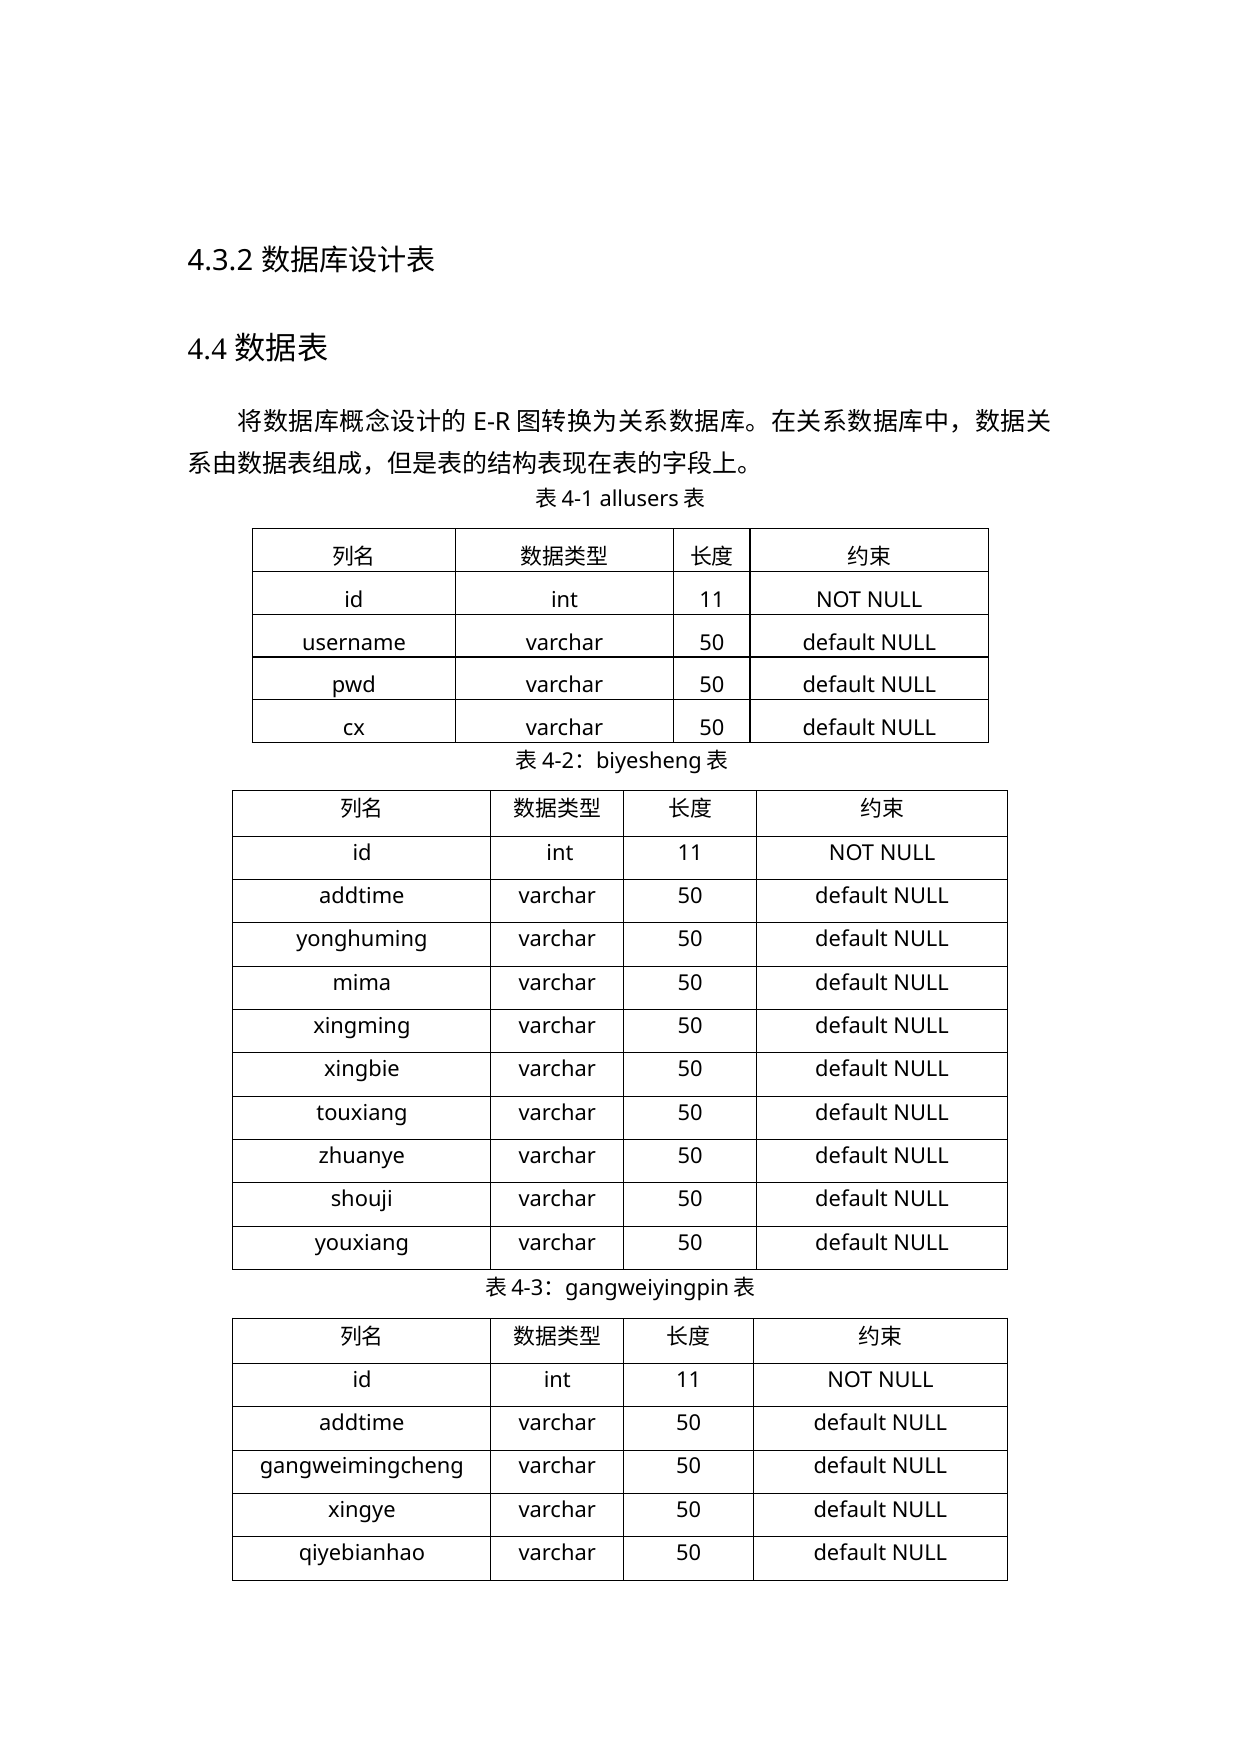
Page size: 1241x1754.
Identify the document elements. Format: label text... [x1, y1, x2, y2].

table_header 约束 [754, 1319, 1007, 1363]
table_cell default NULL [751, 700, 988, 742]
table_cell 50 [674, 658, 749, 699]
table_cell touxiang [233, 1097, 490, 1139]
table_cell varchar [491, 1494, 623, 1536]
table_header 列名 [233, 1319, 490, 1363]
table_header 列名 [253, 529, 455, 571]
table_cell varchar [491, 1010, 623, 1052]
table_cell 50 [624, 1407, 753, 1449]
table_cell default NULL [754, 1494, 1007, 1536]
table_cell varchar [491, 1537, 623, 1579]
table_cell 50 [624, 1494, 753, 1536]
table_cell mima [233, 967, 490, 1009]
table_cell 11 [674, 572, 749, 614]
table_header 长度 [674, 529, 749, 571]
table_cell varchar [491, 880, 623, 922]
table_cell 50 [674, 615, 749, 656]
table_cell 50 [624, 1537, 753, 1579]
table_cell id [253, 572, 455, 614]
table_header 列名 [233, 791, 490, 836]
table_cell NOT NULL [751, 572, 988, 614]
table_header 长度 [624, 1319, 753, 1363]
table_cell username [253, 615, 455, 656]
table_cell varchar [491, 967, 623, 1009]
table_cell default NULL [754, 1407, 1007, 1449]
text 表4-2：biyesheng表 [187, 743, 1053, 774]
table_cell qiyebianhao [233, 1537, 490, 1579]
table_cell default NULL [751, 658, 988, 699]
table_cell varchar [456, 700, 673, 742]
table_cell xingming [233, 1010, 490, 1052]
table_cell id [233, 1364, 490, 1406]
table_cell 50 [624, 1097, 756, 1139]
table_cell gangweimingcheng [233, 1451, 490, 1493]
table_cell addtime [233, 880, 490, 922]
table_cell id [233, 837, 490, 879]
table_cell 50 [674, 700, 749, 742]
table_cell default NULL [757, 1140, 1007, 1182]
table_header 数据类型 [456, 529, 673, 571]
table_cell varchar [456, 658, 673, 699]
table_cell default NULL [754, 1451, 1007, 1493]
table_cell default NULL [757, 1097, 1007, 1139]
table_cell 50 [624, 1227, 756, 1269]
table_cell 50 [624, 1010, 756, 1052]
table_cell xingye [233, 1494, 490, 1536]
table_cell varchar [491, 1183, 623, 1226]
table_cell int [456, 572, 673, 614]
table_cell default NULL [754, 1537, 1007, 1579]
table_cell xingbie [233, 1053, 490, 1096]
table_cell varchar [491, 1451, 623, 1493]
table_cell 50 [624, 1183, 756, 1226]
table_cell varchar [491, 1053, 623, 1096]
table_cell varchar [491, 1097, 623, 1139]
table_cell pwd [253, 658, 455, 699]
table_cell zhuanye [233, 1140, 490, 1182]
table_cell 50 [624, 1140, 756, 1182]
table_cell varchar [491, 1140, 623, 1182]
table_cell 50 [624, 880, 756, 922]
table_cell youxiang [233, 1227, 490, 1269]
table_header 约束 [757, 791, 1007, 836]
table_cell default NULL [757, 967, 1007, 1009]
table_cell default NULL [751, 615, 988, 656]
table_cell 11 [624, 837, 756, 879]
table_cell default NULL [757, 1183, 1007, 1226]
table_cell NOT NULL [754, 1364, 1007, 1406]
table_cell int [491, 837, 623, 879]
table_header 数据类型 [491, 1319, 623, 1363]
table_cell shouji [233, 1183, 490, 1226]
subtitle 4.4 数据表 [187, 313, 1053, 378]
subtitle 4.3.2 数据库设计表 [187, 226, 1053, 291]
text 表4-3：gangweiyingpin表 [187, 1270, 1053, 1302]
table_cell yonghuming [233, 923, 490, 966]
table_cell varchar [491, 1227, 623, 1269]
table_cell default NULL [757, 1010, 1007, 1052]
table_cell default NULL [757, 1227, 1007, 1269]
table_cell default NULL [757, 923, 1007, 966]
table_cell 11 [624, 1364, 753, 1406]
table_cell varchar [491, 923, 623, 966]
text 表4-1 allusers表 [187, 481, 1053, 512]
text 将数据库概念设计的E-R图转换为关系数据库。在关系数据库中，数据关系由数据表组成，但是表的结构表现在表的字段上。 [187, 397, 1053, 481]
table_cell 50 [624, 923, 756, 966]
table_cell varchar [491, 1407, 623, 1449]
table_header 约束 [751, 529, 988, 571]
table_header 长度 [624, 791, 756, 836]
table_cell varchar [456, 615, 673, 656]
table_cell default NULL [757, 880, 1007, 922]
table_cell NOT NULL [757, 837, 1007, 879]
table_cell 50 [624, 967, 756, 1009]
table_cell 50 [624, 1053, 756, 1096]
table_cell 50 [624, 1451, 753, 1493]
table_cell default NULL [757, 1053, 1007, 1096]
table_cell cx [253, 700, 455, 742]
table_header 数据类型 [491, 791, 623, 836]
table_cell int [491, 1364, 623, 1406]
table_cell addtime [233, 1407, 490, 1449]
